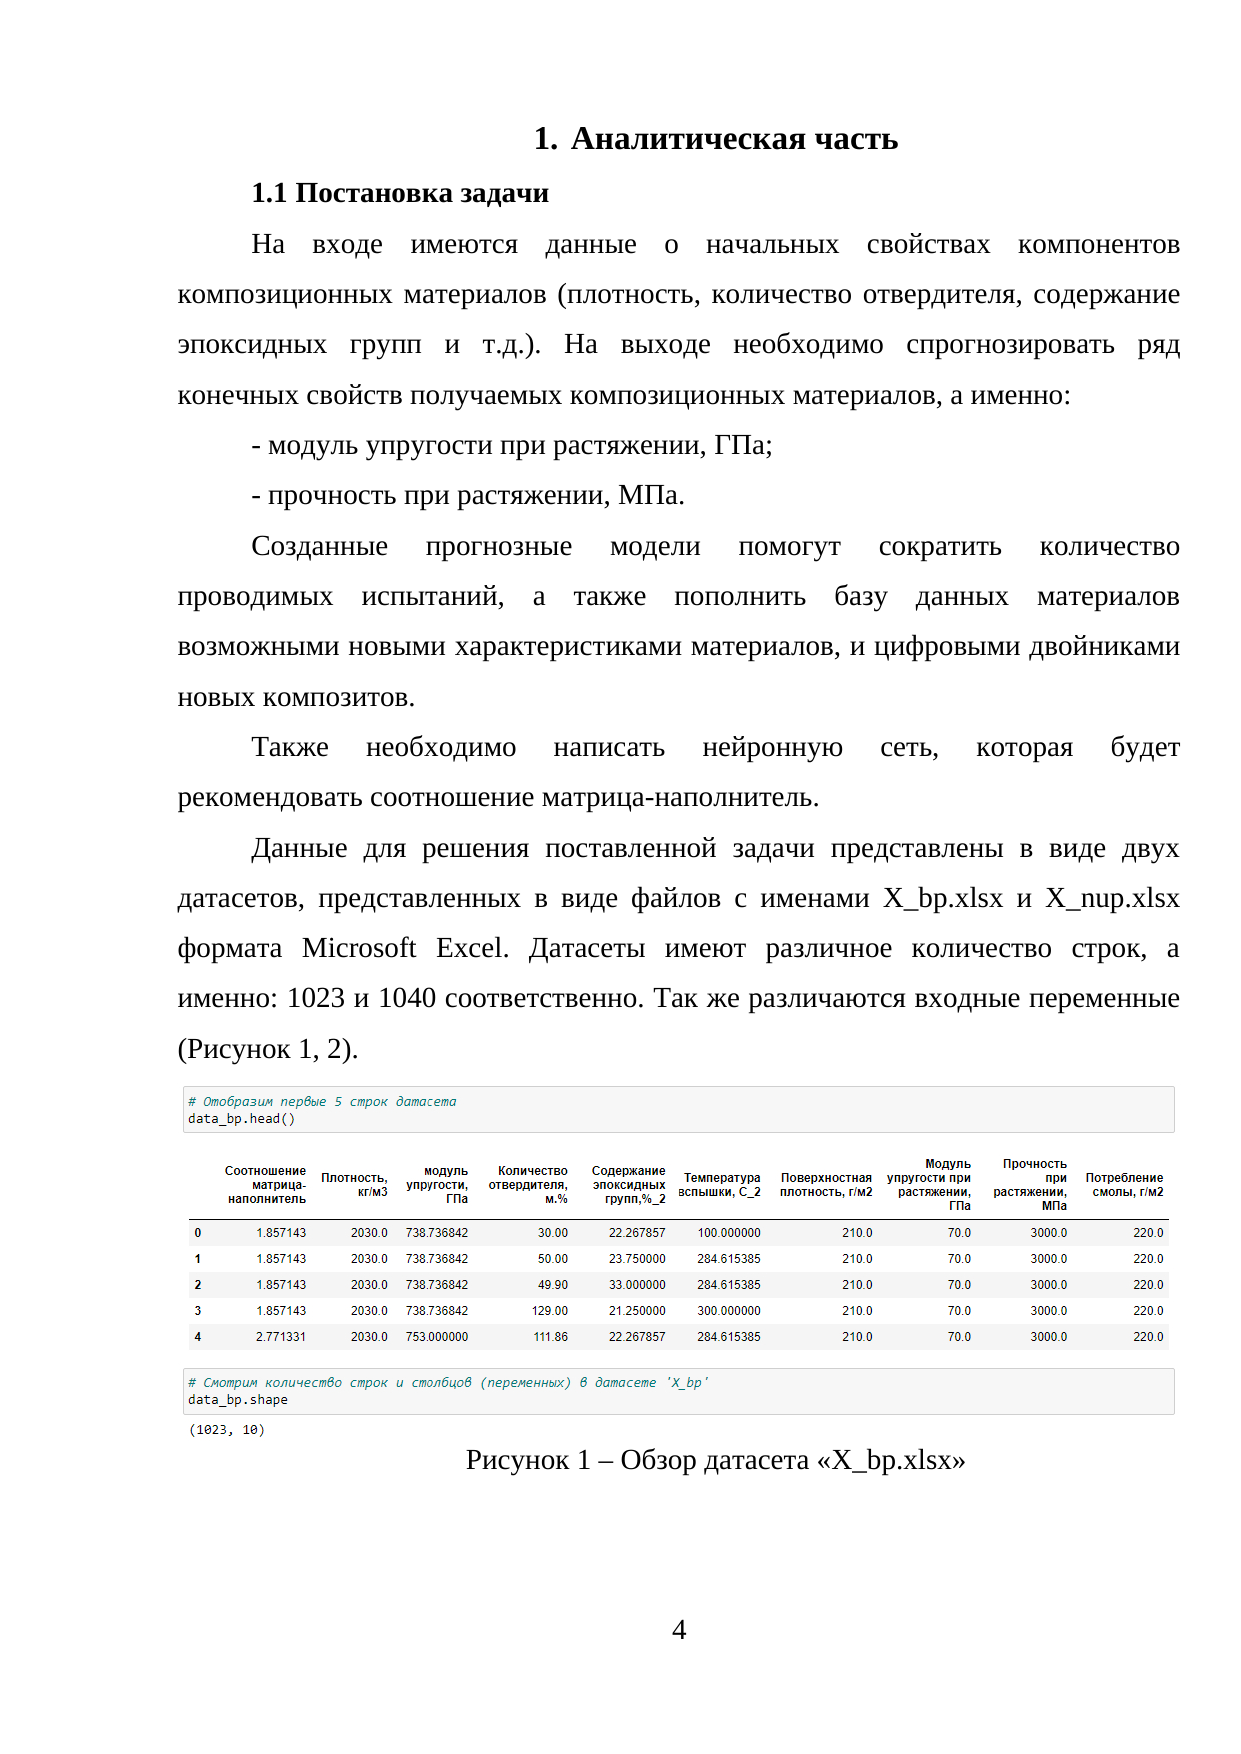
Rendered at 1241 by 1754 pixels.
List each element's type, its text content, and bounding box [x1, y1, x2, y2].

list Аналитическая часть [251, 118, 1181, 156]
text На входе имеются данные о начальных свойствах компонентов композиционных материалов (плотность, количество отвердителя, содержание эпоксидных групп и т.д.). На выходе необходимо спрогнозировать ряд конечных свойств получаемых композиционных материалов, а именно: [177, 226, 1181, 410]
text Данные для решения поставленной задачи представлены в виде двух датасетов, представленных в виде файлов с именами X_bp.xlsx и X_nup.xlsx формата Microsoft Excel. Датасеты имеют различное количество строк, а именно: 1023 и 1040 соответственно. Так же различаются входные переменные (Рисунок 1, 2). [177, 830, 1181, 1064]
list Постановка задачи [251, 176, 1181, 209]
text Также необходимо написать нейронную сеть, которая будет рекомендовать соотношение матрица-наполнитель. [177, 729, 1181, 813]
text - модуль упругости при растяжении, ГПа; [177, 427, 1181, 461]
text Созданные прогнозные модели помогут сократить количество проводимых испытаний, а также пополнить базу данных материалов возможными новыми характеристиками материалов, и цифровыми двойниками новых композитов. [177, 528, 1181, 712]
text - прочность при растяжении, МПа. [177, 477, 1181, 511]
text Рисунок 1 – Обзор датасета «X_bp.xlsx» [177, 1443, 1181, 1476]
picture [177, 1081, 1182, 1443]
